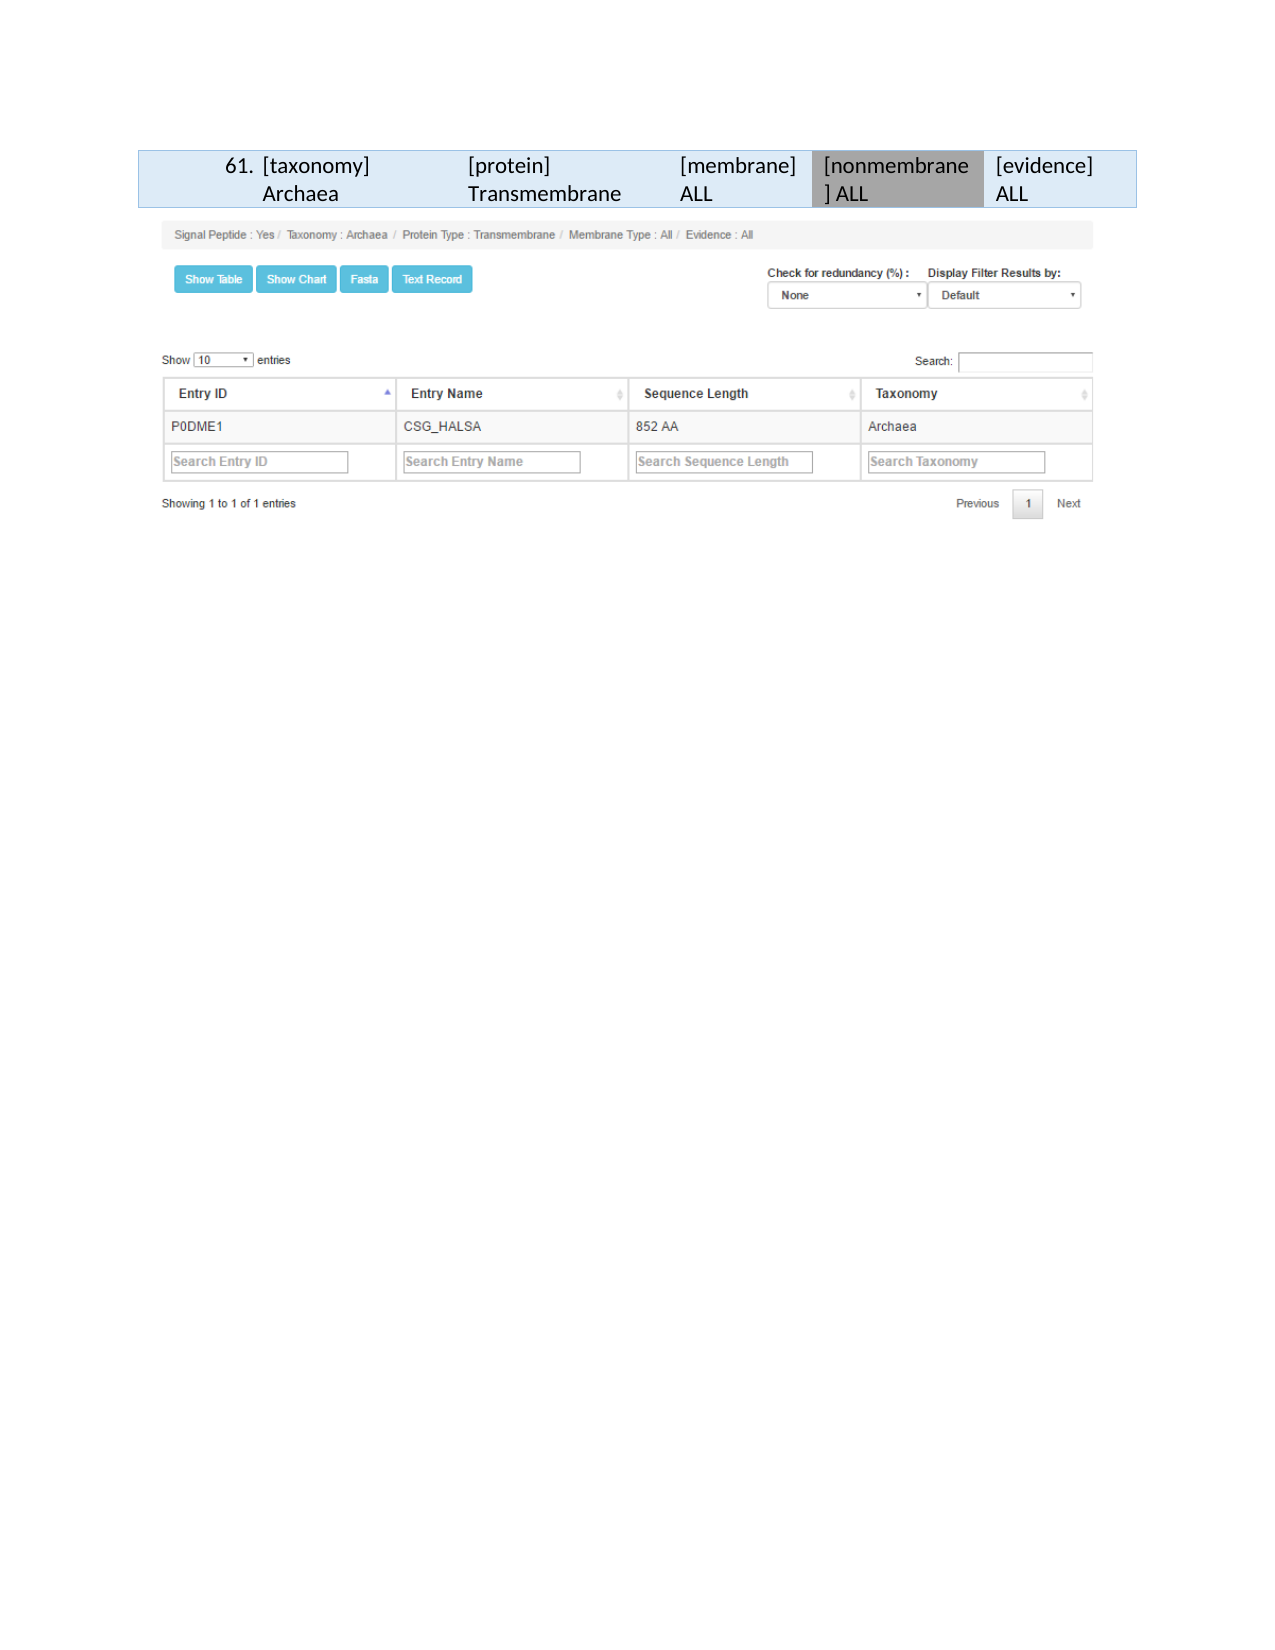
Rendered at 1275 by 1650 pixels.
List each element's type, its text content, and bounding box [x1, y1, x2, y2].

picture [150, 208, 1125, 534]
table_header [membrane] ALL [669, 151, 812, 207]
table_header [evidence] ALL [984, 151, 1113, 207]
table_header [1113, 151, 1136, 207]
table_header [protein] Transmembrane [457, 151, 669, 207]
table_header [taxonomy] Archaea [139, 151, 457, 207]
table_header [nonmembrane] ALL [812, 151, 984, 207]
